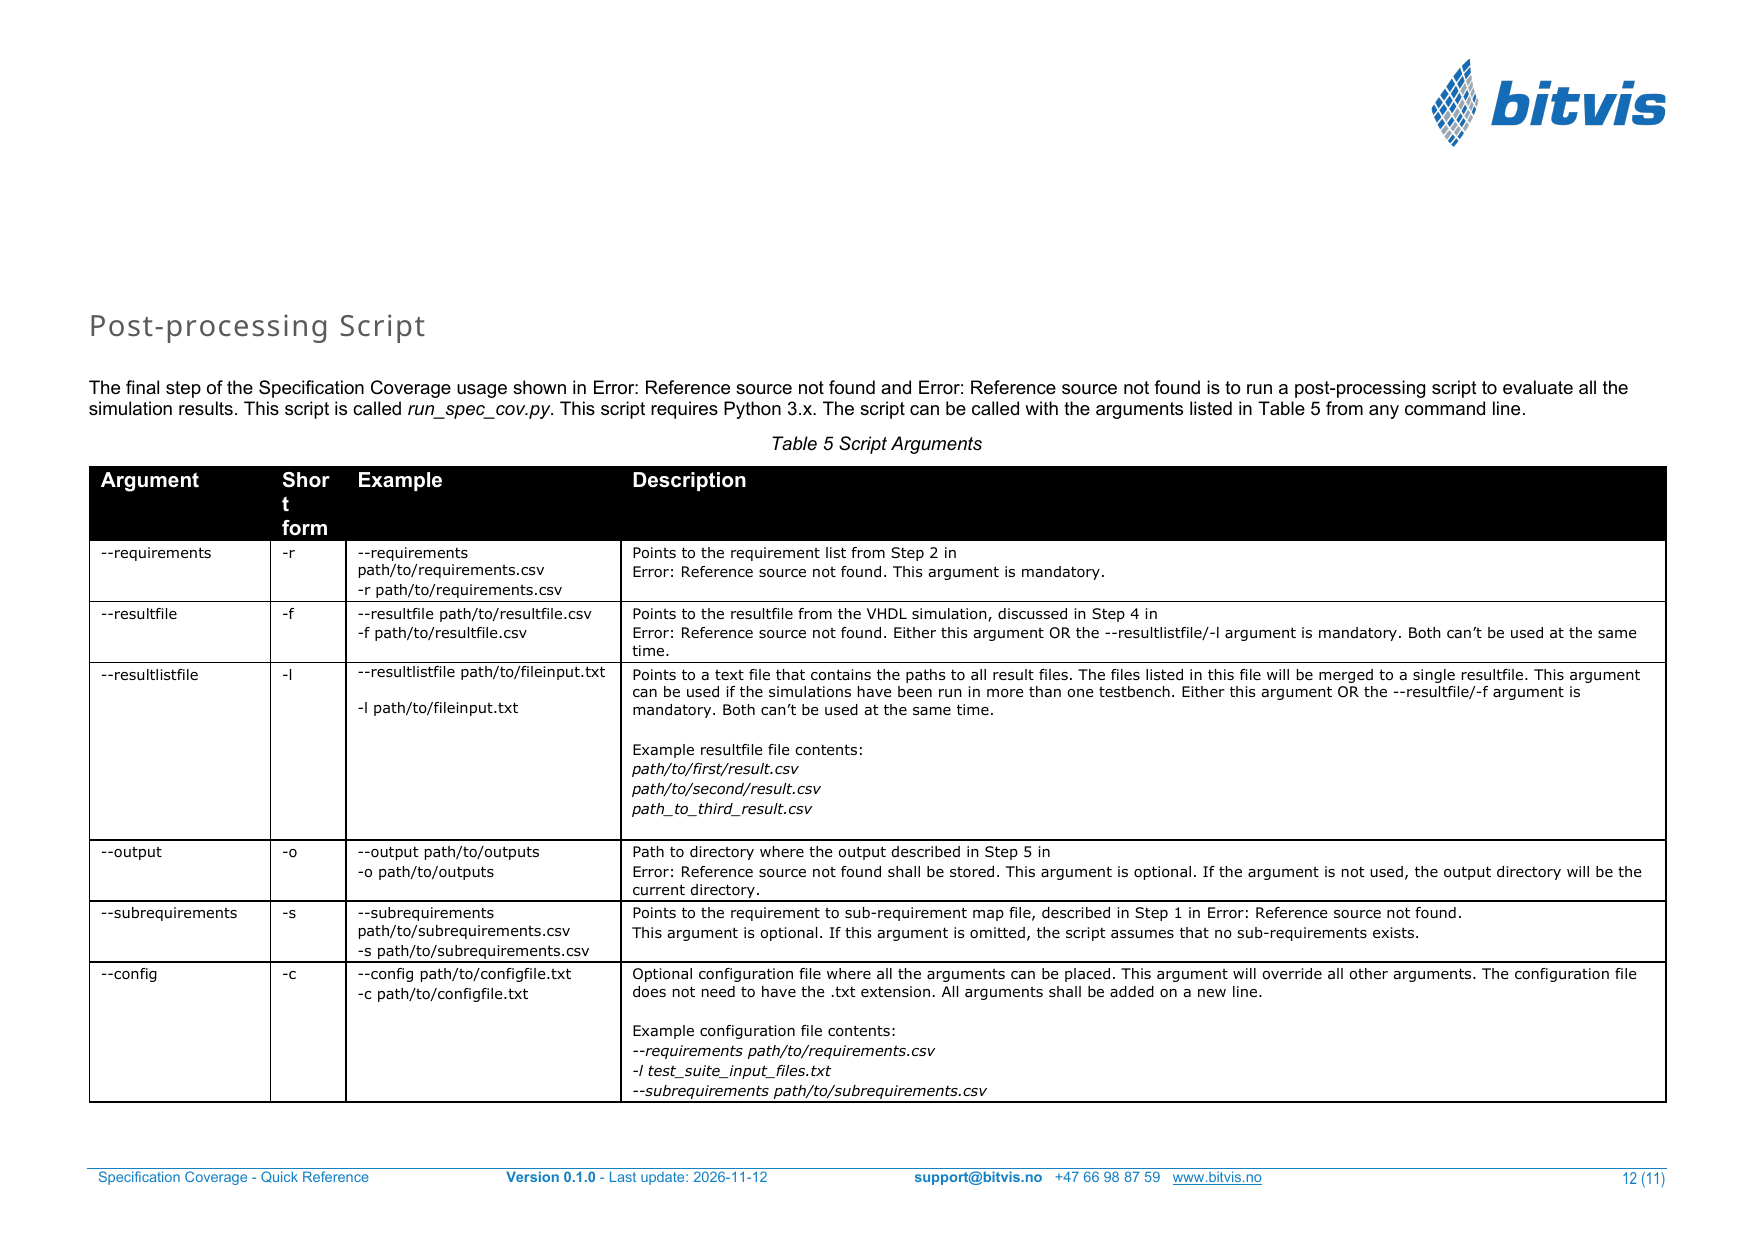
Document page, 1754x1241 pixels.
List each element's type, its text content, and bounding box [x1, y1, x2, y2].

table_header Short form [271, 468, 345, 540]
table_cell Points to a text file that contains the paths to all result files. The files listed in this file will be merged to a single resultfile. This argument can be used if the simulations have been run in more than one testbench. Either this argument OR the --resultfile/-f argument is mandatory. Both can’t be used at the same time. Example resultfile file contents: path/to/first/result.csv path/to/second/result.csv path_to_third_result.csv [622, 663, 1665, 839]
table_cell --output [90, 841, 270, 900]
table_header Example [347, 468, 620, 540]
table_cell -o [271, 841, 345, 900]
table_cell Points to the requirement to sub-requirement map file, described in Step 1 in Table 5. This argument is optional. If this argument is omitted, the script assumes that no sub-requirements exists. [622, 902, 1665, 961]
table_cell --resultfile [90, 602, 270, 662]
table_cell Points to the requirement list from Step 2 in Table 4. This argument is mandatory. [622, 541, 1665, 601]
table_cell -r [271, 541, 345, 601]
table_cell --output path/to/outputs -o path/to/outputs [347, 841, 620, 900]
table_cell -s [271, 902, 345, 961]
table_cell --resultlistfile [90, 663, 270, 839]
table_cell --subrequirements path/to/subrequirements.csv -s path/to/subrequirements.csv [347, 902, 620, 961]
table_cell --subrequirements [90, 902, 270, 961]
text Post-processing Script [88, 306, 1665, 345]
table_cell --requirements path/to/requirements.csv -r path/to/requirements.csv [347, 541, 620, 601]
table_cell -c [271, 963, 345, 1101]
table_cell --config [90, 963, 270, 1101]
table_cell --config path/to/configfile.txt -c path/to/configfile.txt [347, 963, 620, 1101]
table_cell Path to directory where the output described in Step 5 in Table 4 shall be stored. This argument is optional. If the argument is not used, the output directory will be the current directory. [622, 841, 1665, 900]
table_cell --resultfile path/to/resultfile.csv -f path/to/resultfile.csv [347, 602, 620, 662]
table_cell Optional configuration file where all the arguments can be placed. This argument will override all other arguments. The configuration file does not need to have the .txt extension. All arguments shall be added on a new line. Example configuration file contents: --requirements path/to/requirements.csv -l test_suite_input_files.txt --subrequirements path/to/subrequirements.csv [622, 963, 1665, 1101]
table_cell --resultlistfile path/to/fileinput.txt -l path/to/fileinput.txt [347, 663, 620, 839]
table_cell -f [271, 602, 345, 662]
table_cell Points to the resultfile from the VHDL simulation, discussed in Step 4 in Table 4. Either this argument OR the --resultlistfile/-l argument is mandatory. Both can’t be used at the same time. [622, 602, 1665, 662]
table_header Argument [90, 468, 270, 540]
table_cell --requirements [90, 541, 270, 601]
table_cell -l [271, 663, 345, 839]
table_header Description [622, 468, 1665, 540]
picture [1431, 59, 1666, 147]
